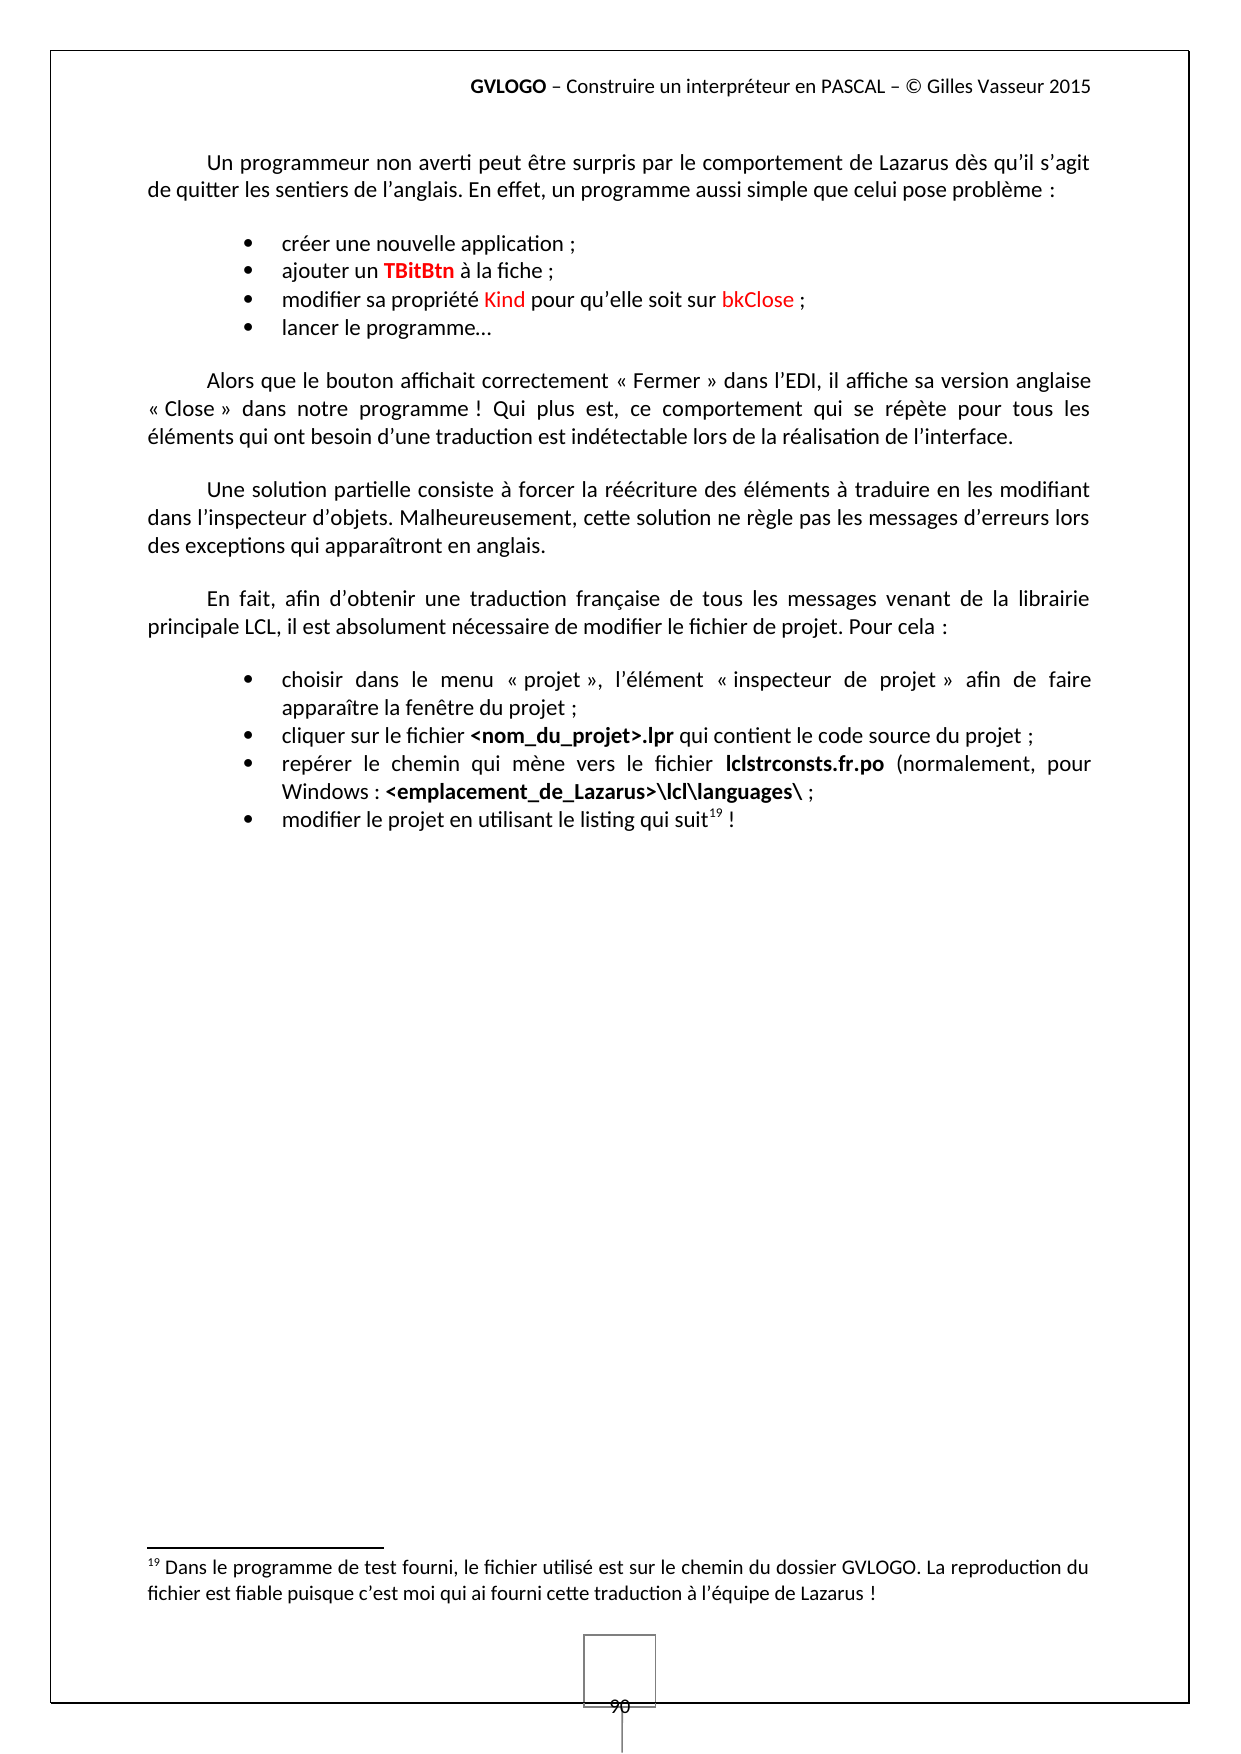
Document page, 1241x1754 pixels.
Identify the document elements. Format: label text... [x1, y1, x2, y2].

text Un programmeur non averti peut être surpris par le comportement de Lazarus dès qu’il s’agit de quitter les sentiers de l’anglais. En effet, un programme aussi simple que celui pose problème : [147, 148, 1092, 204]
text Une solution partielle consiste à forcer la réécriture des éléments à traduire en les modifiant dans l’inspecteur d’objets. Malheureusement, cette solution ne règle pas les messages d’erreurs lors des exceptions qui apparaîtront en anglais. [147, 475, 1092, 559]
list ajouter un TBitBtn à la fiche ; [244, 257, 1092, 285]
list cliquer sur le fichier <nom_du_projet>.lpr qui contient le code source du projet ; [244, 721, 1092, 749]
list choisir dans le menu « projet », l’élément « inspecteur de projet » afin de faire apparaître la fenêtre du projet ; [244, 665, 1092, 721]
list créer une nouvelle application ; [244, 229, 1092, 257]
list lancer le programme… [244, 313, 1092, 341]
list modifier le projet en utilisant le listing qui suit ! [244, 805, 1092, 833]
text En fait, afin d’obtenir une traduction française de tous les messages venant de la librairie principale LCL, il est absolument nécessaire de modifier le fichier de projet. Pour cela : [147, 584, 1092, 640]
list modifier sa propriété Kind pour qu’elle soit sur bkClose ; [244, 285, 1092, 313]
text Alors que le bouton affichait correctement « Fermer » dans l’EDI, il affiche sa version anglaise « Close » dans notre programme ! Qui plus est, ce comportement qui se répète pour tous les éléments qui ont besoin d’une traduction est indétectable lors de la réalisation de l’interface. [147, 366, 1092, 450]
list repérer le chemin qui mène vers le fichier lclstrconsts.fr.po (normalement, pour Windows : <emplacement_de_Lazarus>\lcl\languages\ ; [244, 749, 1092, 805]
